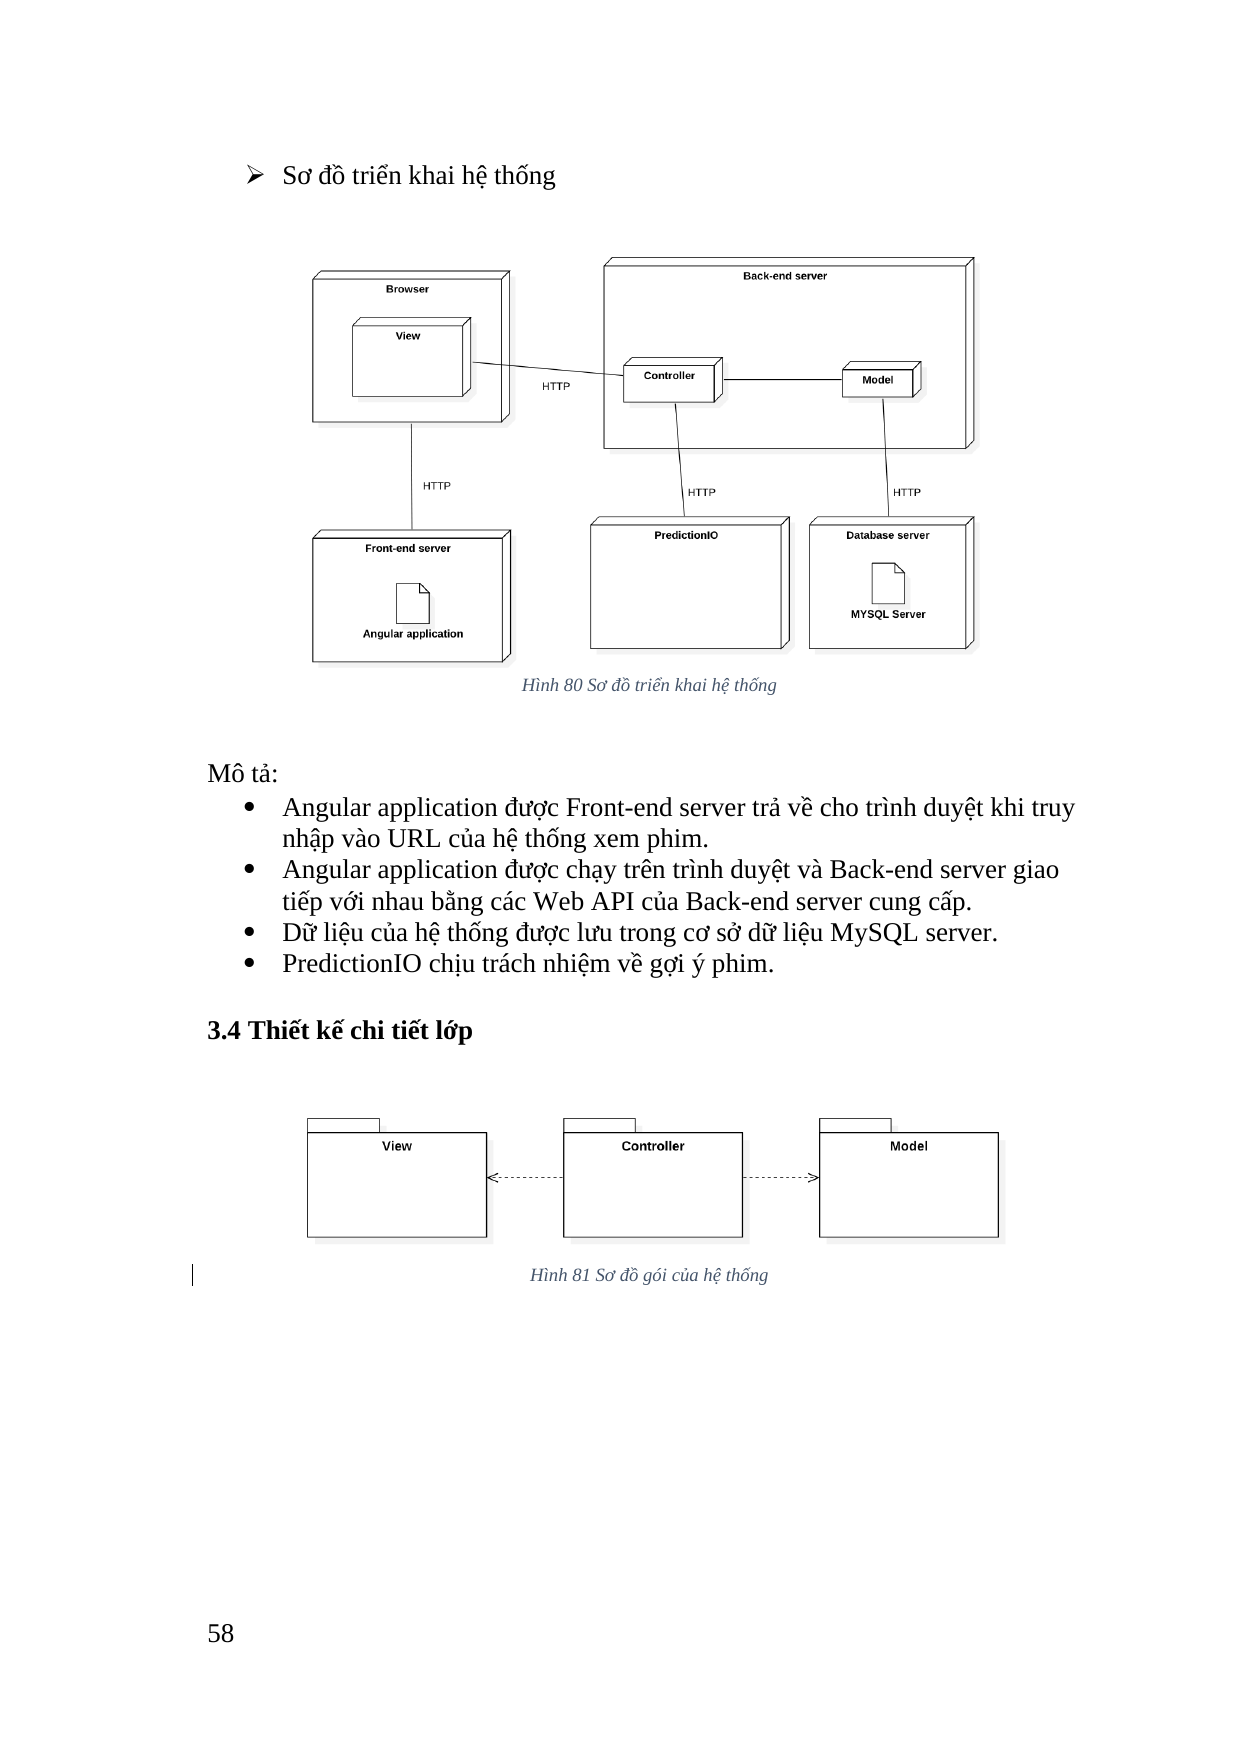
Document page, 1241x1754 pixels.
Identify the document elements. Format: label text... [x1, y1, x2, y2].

list PredictionIO chịu trách nhiệm về gợi ý phim. [244, 947, 1093, 978]
picture [303, 240, 997, 672]
list Angular application được Front-end server trả về cho trình duyệt khi truy nhập vào URL của hệ thống xem phim. [244, 791, 1093, 853]
subtitle 3.4 Thiết kế chi tiết lớp [207, 1014, 1093, 1045]
list Dữ liệu của hệ thống được lưu trong cơ sở dữ liệu MySQL server. [244, 916, 1093, 947]
picture [292, 1094, 1015, 1262]
list Angular application được chạy trên trình duyệt và Back-end server giao tiếp với nhau bằng các Web API của Back-end server cung cấp. [244, 853, 1093, 916]
list Sơ đồ triển khai hệ thống [244, 159, 1093, 190]
text Mô tả: [207, 757, 1093, 788]
